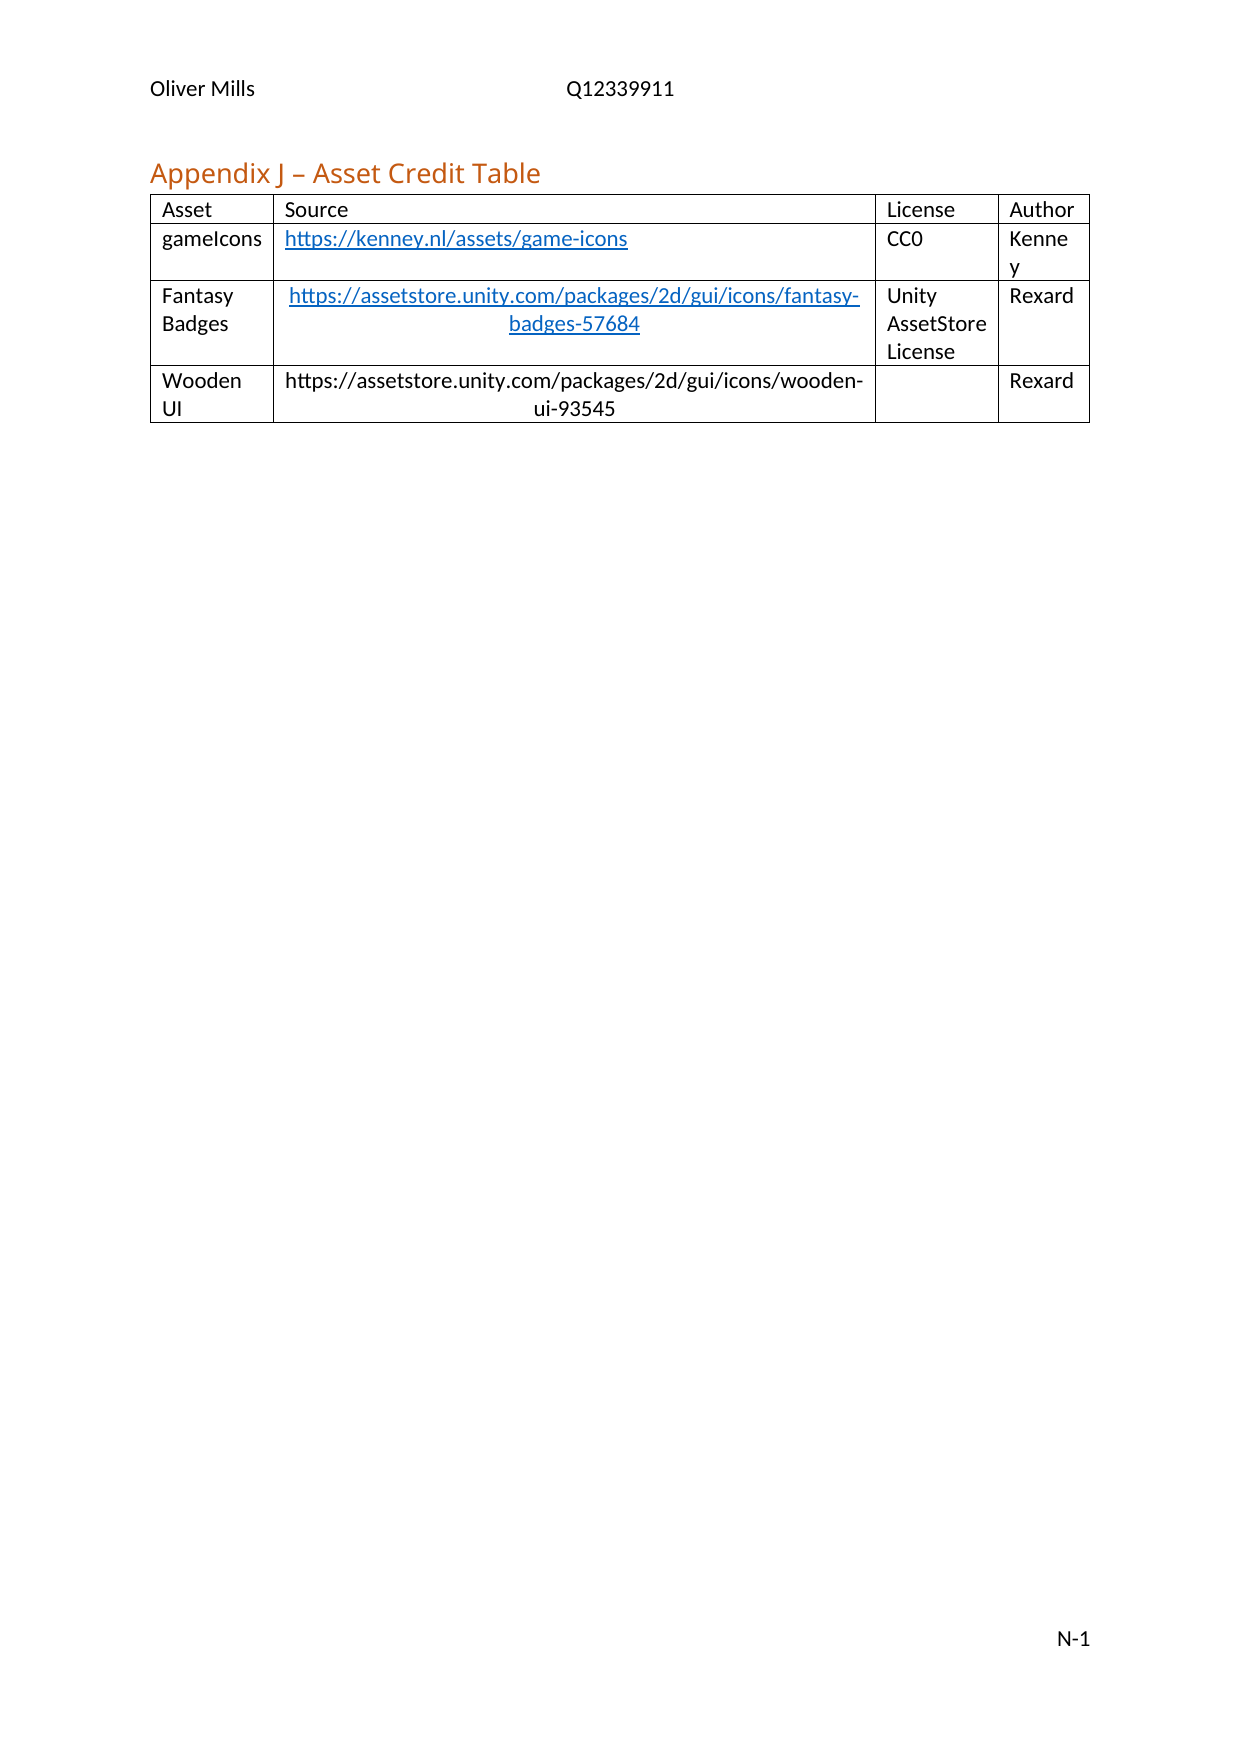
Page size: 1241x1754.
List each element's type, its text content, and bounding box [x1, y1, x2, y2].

table_header Source [274, 195, 875, 223]
table_cell Fantasy Badges [151, 281, 273, 365]
table_cell Rexard [999, 366, 1089, 422]
table_cell Kenney [999, 224, 1089, 280]
table_cell https://assetstore.unity.com/packages/2d/gui/icons/fantasy-badges-57684 [274, 281, 875, 365]
table_cell Rexard [999, 281, 1089, 365]
subtitle Appendix J – Asset Credit Table [150, 154, 1090, 191]
table_cell Wooden UI [151, 366, 273, 422]
table_header Author [999, 195, 1089, 223]
table_header Asset [151, 195, 273, 223]
table_cell Unity AssetStore License [876, 281, 998, 365]
table_cell gameIcons [151, 224, 273, 280]
table_cell [876, 366, 998, 422]
table_header License [876, 195, 998, 223]
table_cell https://assetstore.unity.com/packages/2d/gui/icons/wooden-ui-93545 [274, 366, 875, 422]
table_cell CC0 [876, 224, 998, 280]
table_cell https://kenney.nl/assets/game-icons [274, 224, 875, 280]
